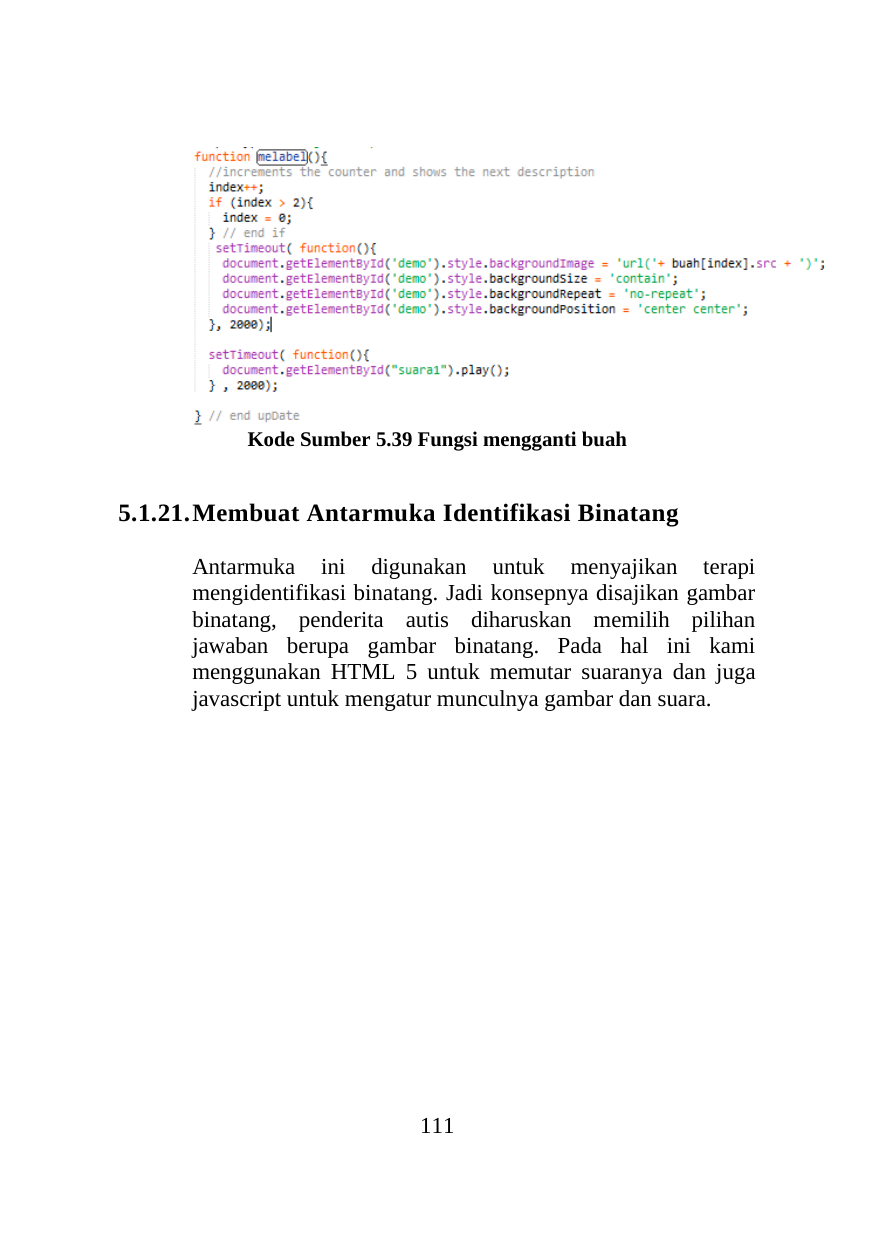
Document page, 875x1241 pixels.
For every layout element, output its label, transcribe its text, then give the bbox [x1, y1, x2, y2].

text Kode Sumber 5.39 Fungsi mengganti buah [118, 427, 756, 451]
subtitle Membuat Antarmuka Identifikasi Binatang [118, 498, 756, 527]
picture [192, 147, 831, 427]
text Antarmuka ini digunakan untuk menyajikan terapi mengidentifikasi binatang. Jadi konsepnya disajikan gambar binatang, penderita autis diharuskan memilih pilihan jawaban berupa gambar binatang. Pada hal ini kami menggunakan HTML 5 untuk memutar suaranya dan juga javascript untuk mengatur munculnya gambar dan suara. [192, 553, 756, 711]
